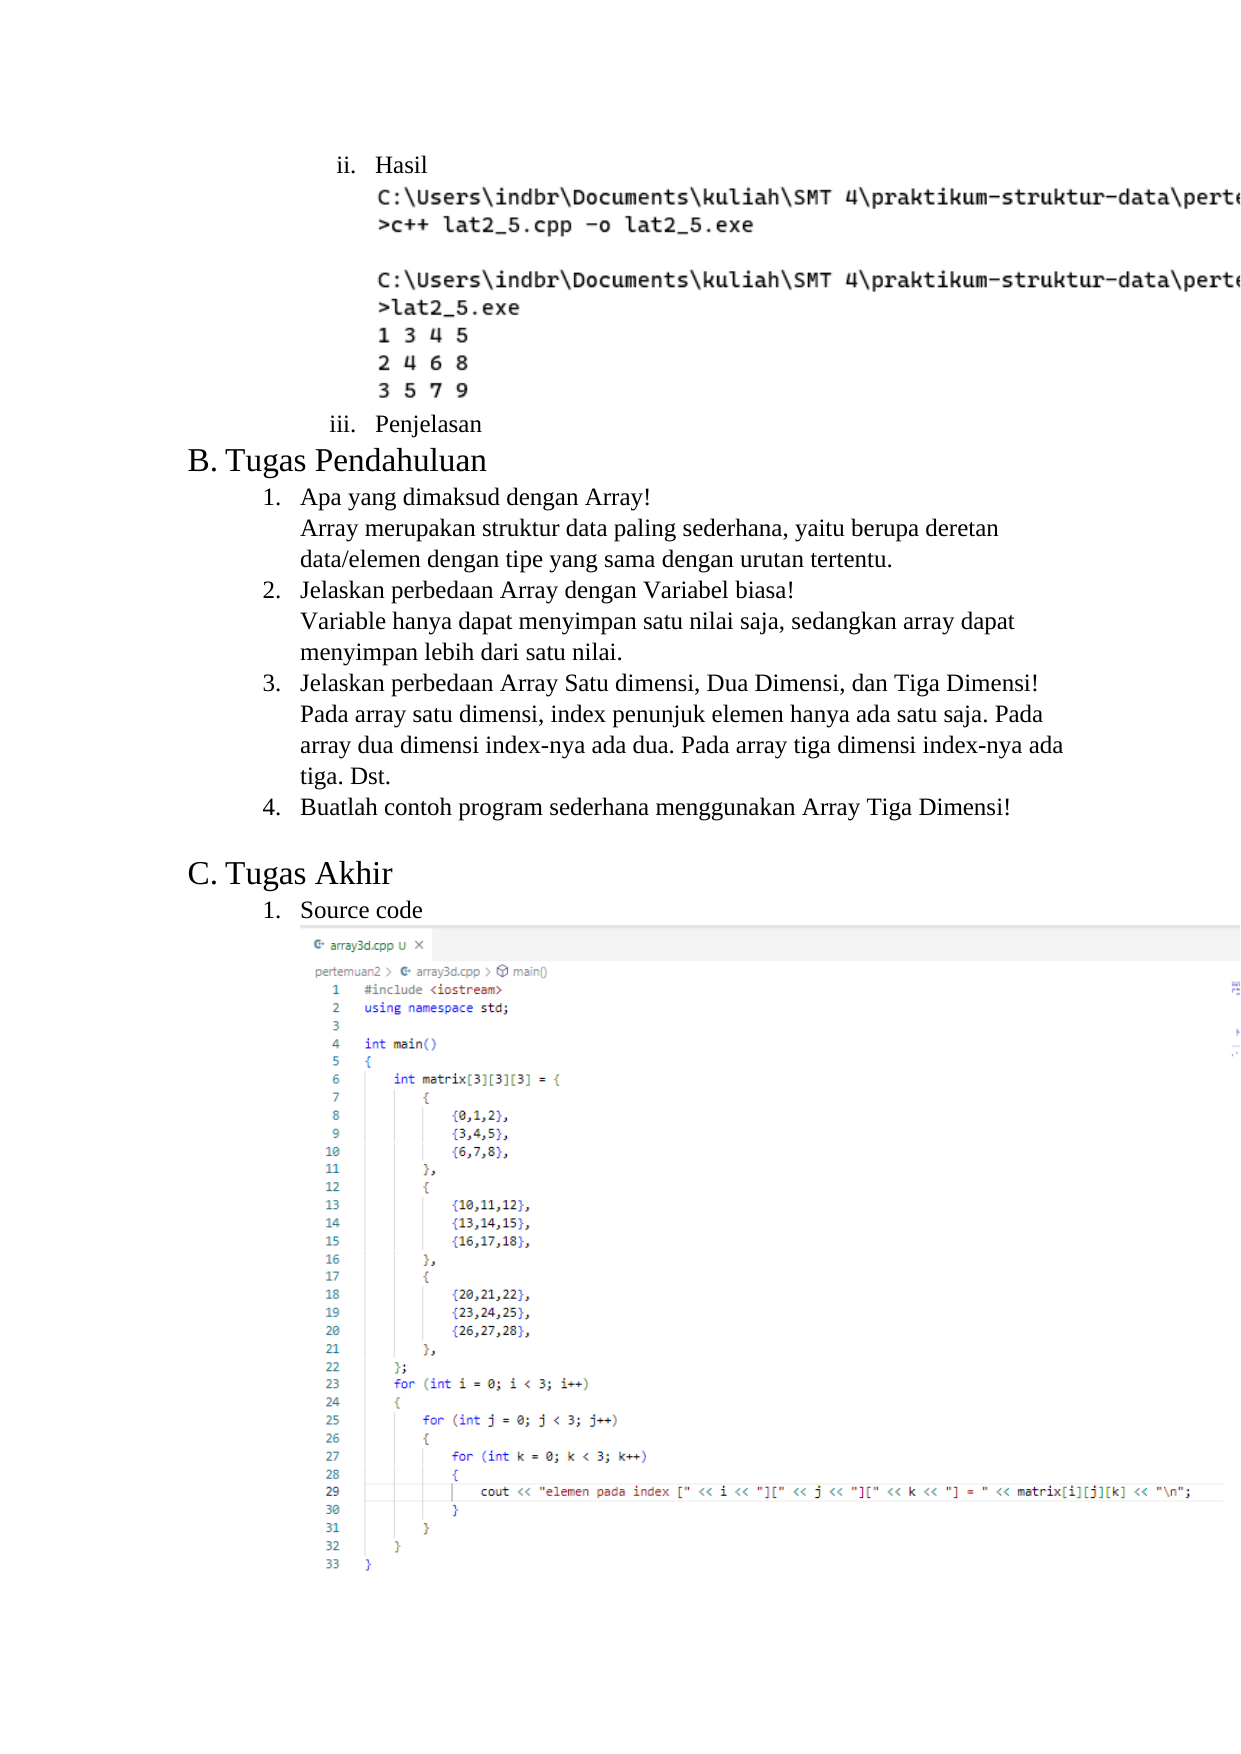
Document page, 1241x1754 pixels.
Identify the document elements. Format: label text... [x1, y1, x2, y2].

list Jelaskan perbedaan Array Satu dimensi, Dua Dimensi, dan Tiga Dimensi! Pada array satu dimensi, index penunjuk elemen hanya ada satu saja. Pada array dua dimensi index-nya ada dua. Pada array tiga dimensi index-nya ada tiga. Dst. [262, 668, 1090, 790]
picture [300, 925, 1241, 1582]
list Tugas Akhir [187, 853, 1090, 892]
list Penjelasan [356, 409, 1090, 438]
list Tugas Pendahuluan [187, 441, 1090, 479]
picture [375, 181, 1241, 408]
list Jelaskan perbedaan Array dengan Variabel biasa! Variable hanya dapat menyimpan satu nilai saja, sedangkan array dapat menyimpan lebih dari satu nilai. [262, 575, 1090, 666]
list Buatlah contoh program sederhana menggunakan Array Tiga Dimensi! [262, 792, 1090, 851]
list Apa yang dimaksud dengan Array! Array merupakan struktur data paling sederhana, yaitu berupa deretan data/elemen dengan tipe yang sama dengan urutan tertentu. [262, 482, 1090, 573]
